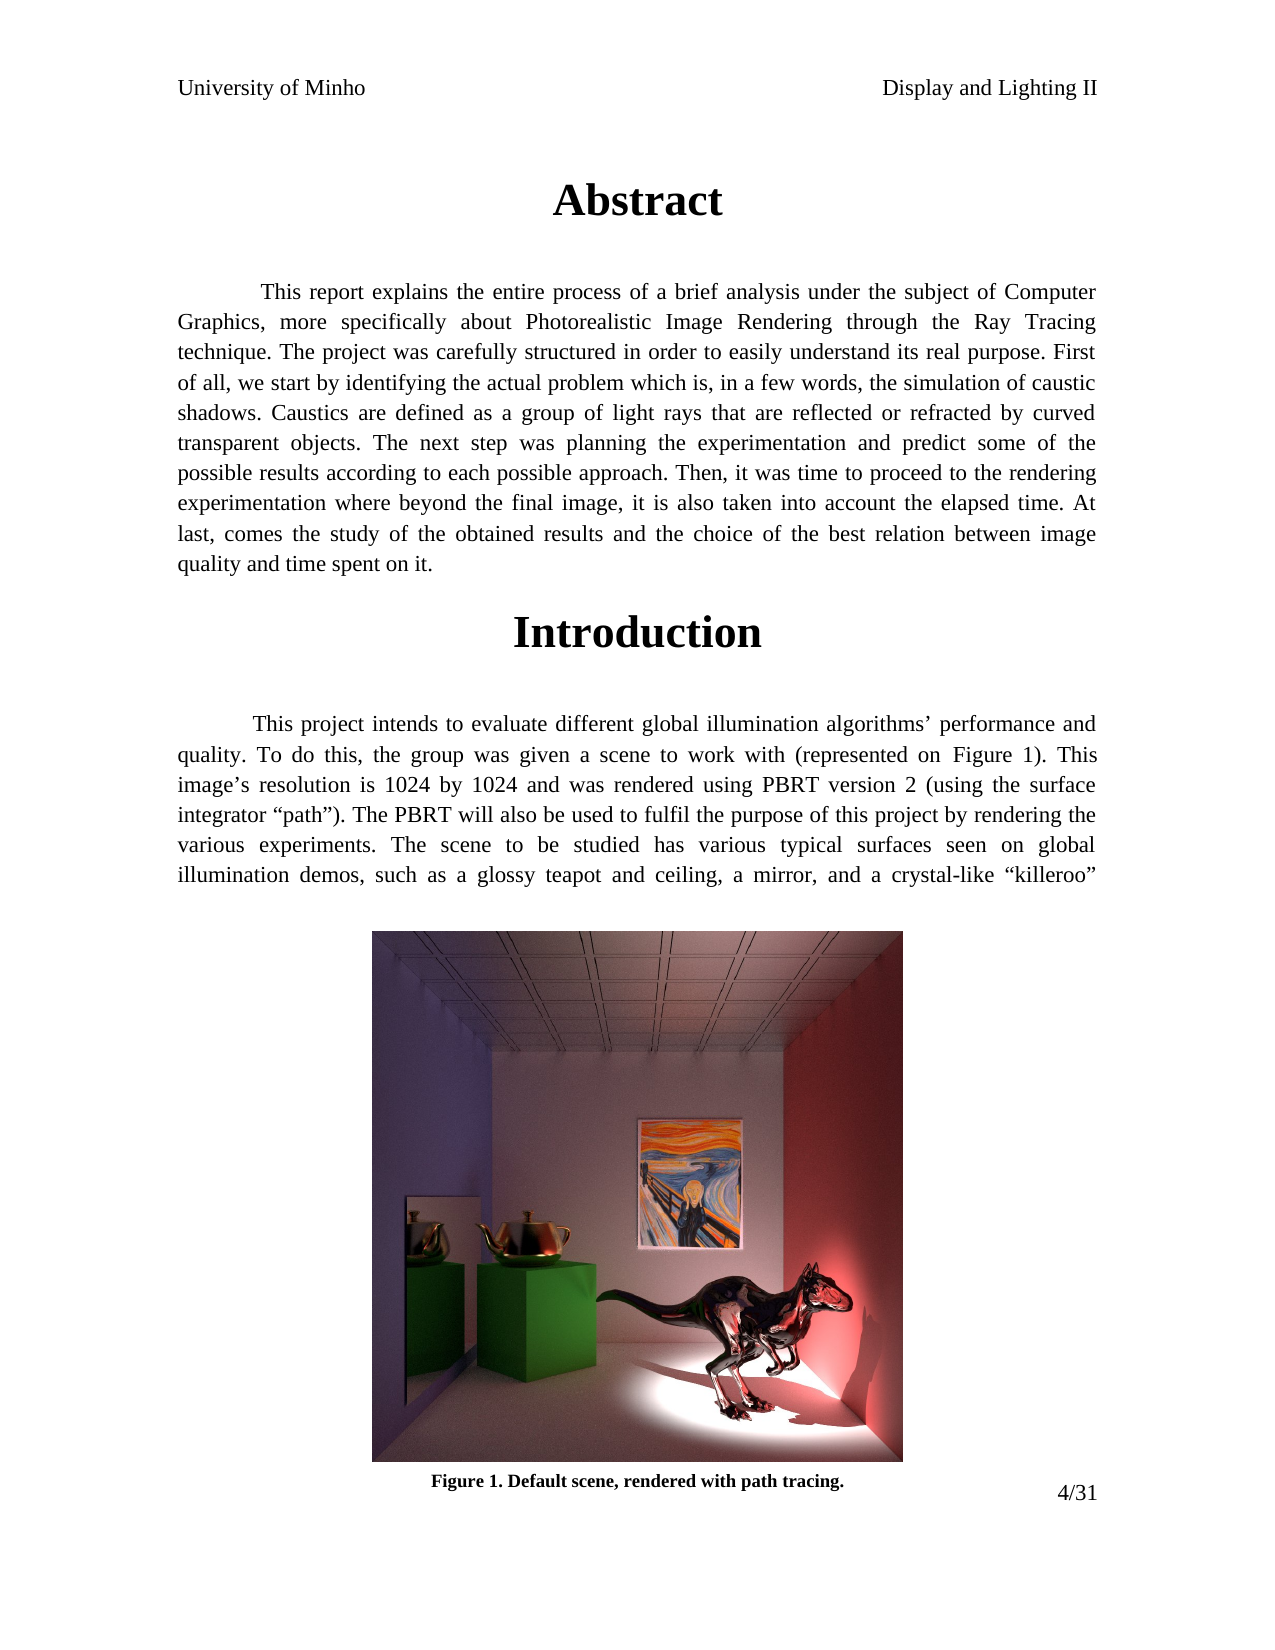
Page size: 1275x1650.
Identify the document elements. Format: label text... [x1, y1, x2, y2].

picture [372, 931, 903, 1462]
subtitle Abstract [177, 173, 1098, 225]
subtitle Introduction [177, 605, 1098, 658]
text This report explains the entire process of a brief analysis under the subject of Computer Graphics, more specifically about Photorealistic Image Rendering through the Ray Tracing technique. The project was carefully structured in order to easily understand its real purpose. First of all, we start by identifying the actual problem which is, in a few words, the simulation of caustic shadows. Caustics are defined as a group of light rays that are reflected or refracted by curved transparent objects. The next step was planning the experimentation and predict some of the possible results according to each possible approach. Then, it was time to proceed to the rendering experimentation where beyond the final image, it is also taken into account the elapsed time. At last, comes the study of the obtained results and the choice of the best relation between image quality and time spent on it. [177, 278, 1098, 576]
text This project intends to evaluate different global illumination algorithms’ performance and quality. To do this, the group was given a scene to work with (represented on Figure 1). This image’s resolution is 1024 by 1024 and was rendered using PBRT version 2 (using the surface integrator “path”). The PBRT will also be used to fulfil the purpose of this project by rendering the various experiments. The scene to be studied has various typical surfaces seen on global illumination demos, such as a glossy teapot and ceiling, a mirror, and a crystal-like “killeroo” model. Our particular focus will be on the “killeroo” model, by trying to get the best caustic shadow possible. [177, 711, 1098, 888]
